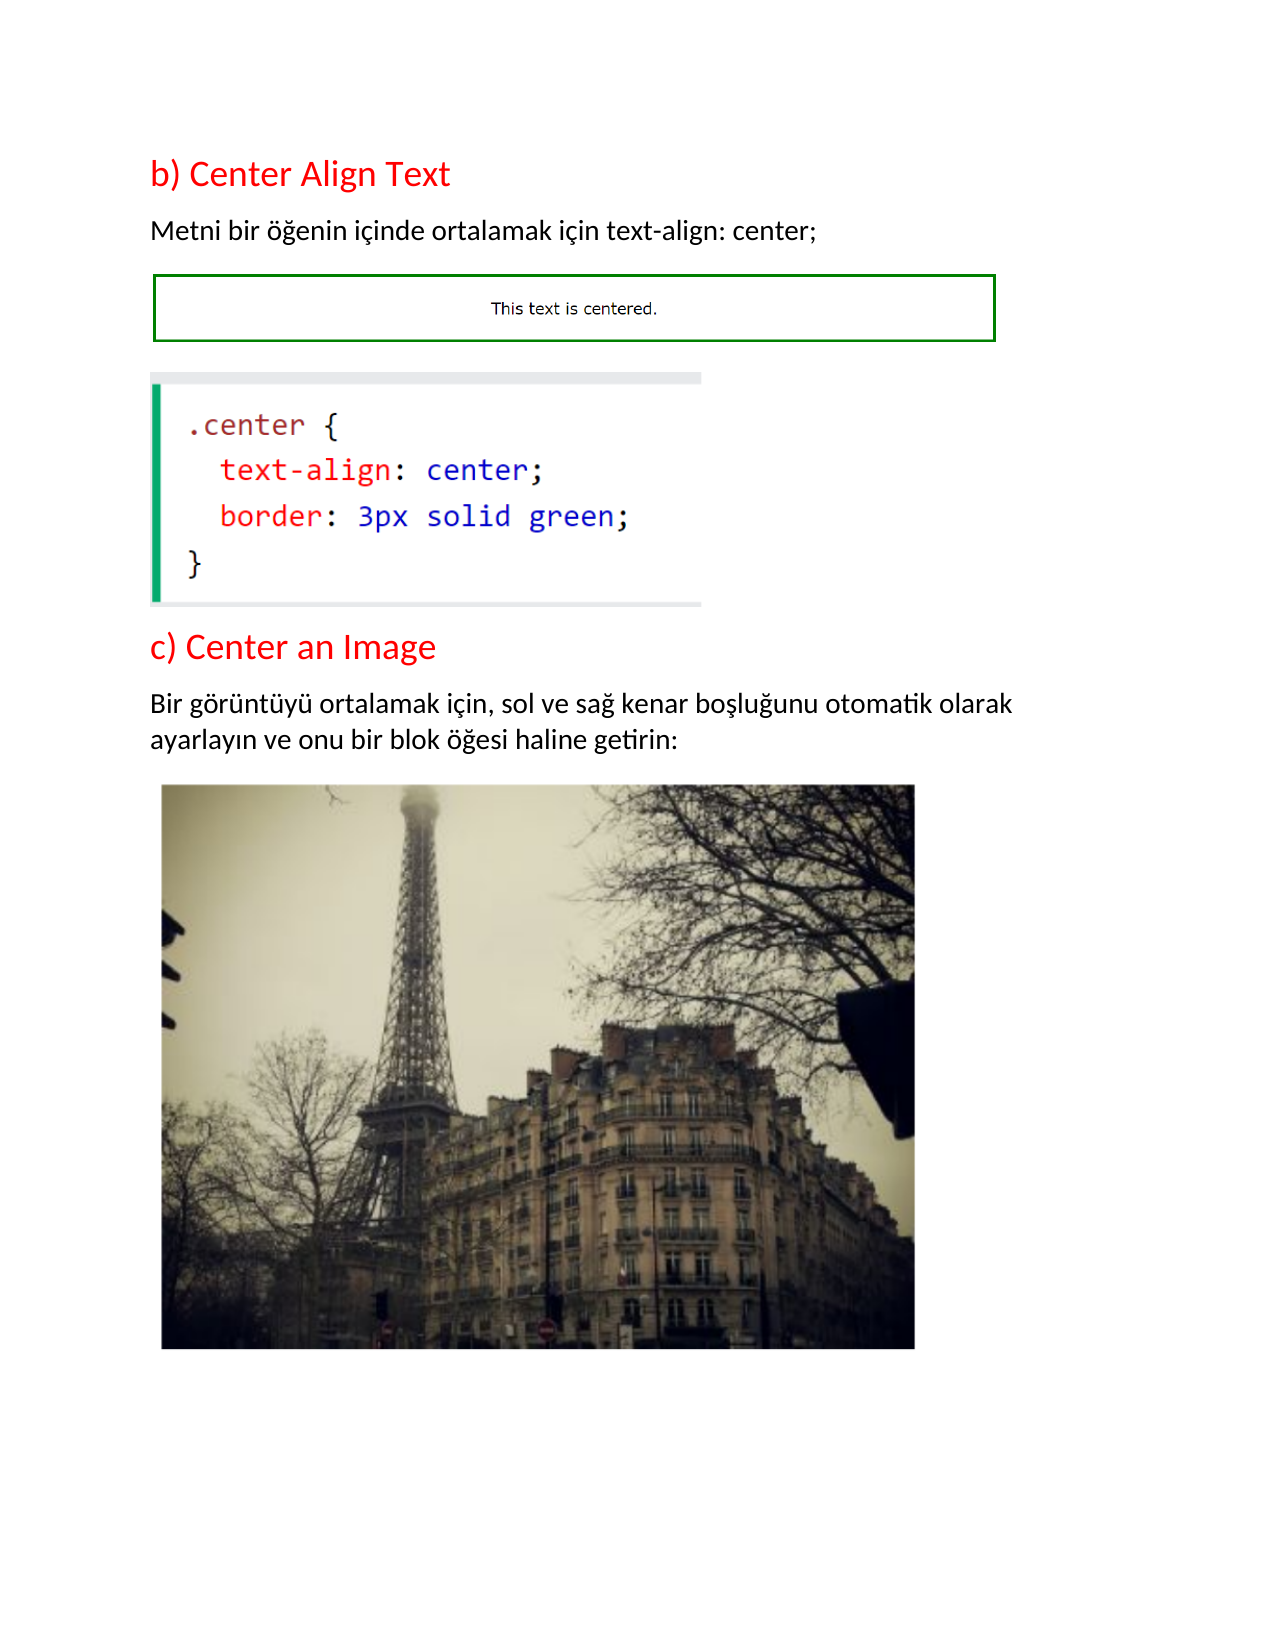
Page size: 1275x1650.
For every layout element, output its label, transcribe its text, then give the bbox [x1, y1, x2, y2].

picture [150, 773, 949, 1372]
picture [150, 372, 702, 607]
text c) Center an Image [150, 623, 1125, 669]
text Metni bir öğenin içinde ortalamak için text-align: center; [150, 212, 1125, 248]
picture [150, 264, 1016, 356]
text Bir görüntüyü ortalamak için, sol ve sağ kenar boşluğunu otomatik olarak ayarlayın ve onu bir blok öğesi haline getirin: [150, 686, 1125, 757]
text b) Center Align Text [150, 150, 1125, 196]
